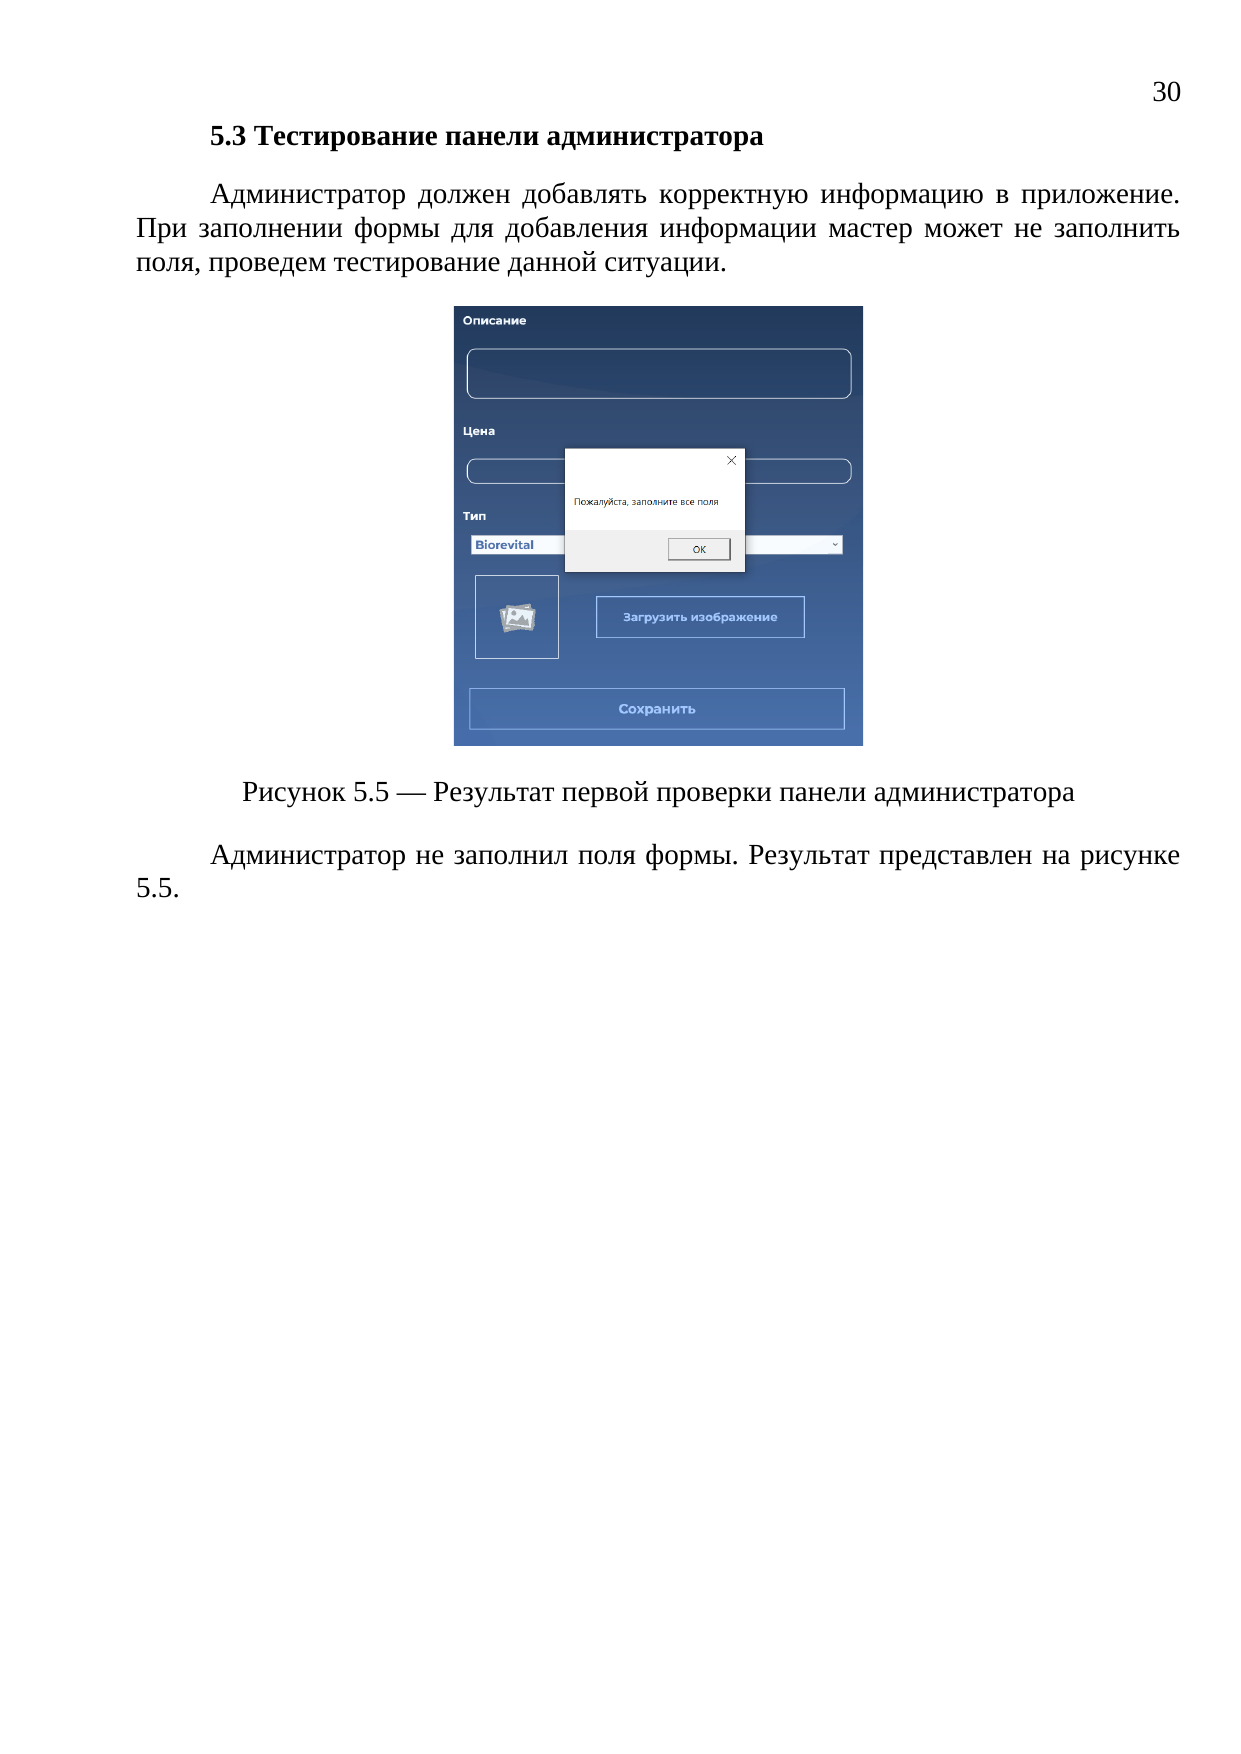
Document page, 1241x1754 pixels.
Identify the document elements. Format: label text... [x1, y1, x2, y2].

picture [453, 306, 864, 746]
text Рисунок 5.5 — Результат первой проверки панели администратора [136, 774, 1181, 808]
subtitle 5.3 Тестирование панели администратора [136, 118, 1181, 152]
text Администратор не заполнил поля формы. Результат представлен на рисунке 5.5. [136, 837, 1181, 904]
text Администратор должен добавлять корректную информацию в приложение. При заполнении формы для добавления информации мастер может не заполнить поля, проведем тестирование данной ситуации. [136, 177, 1181, 277]
